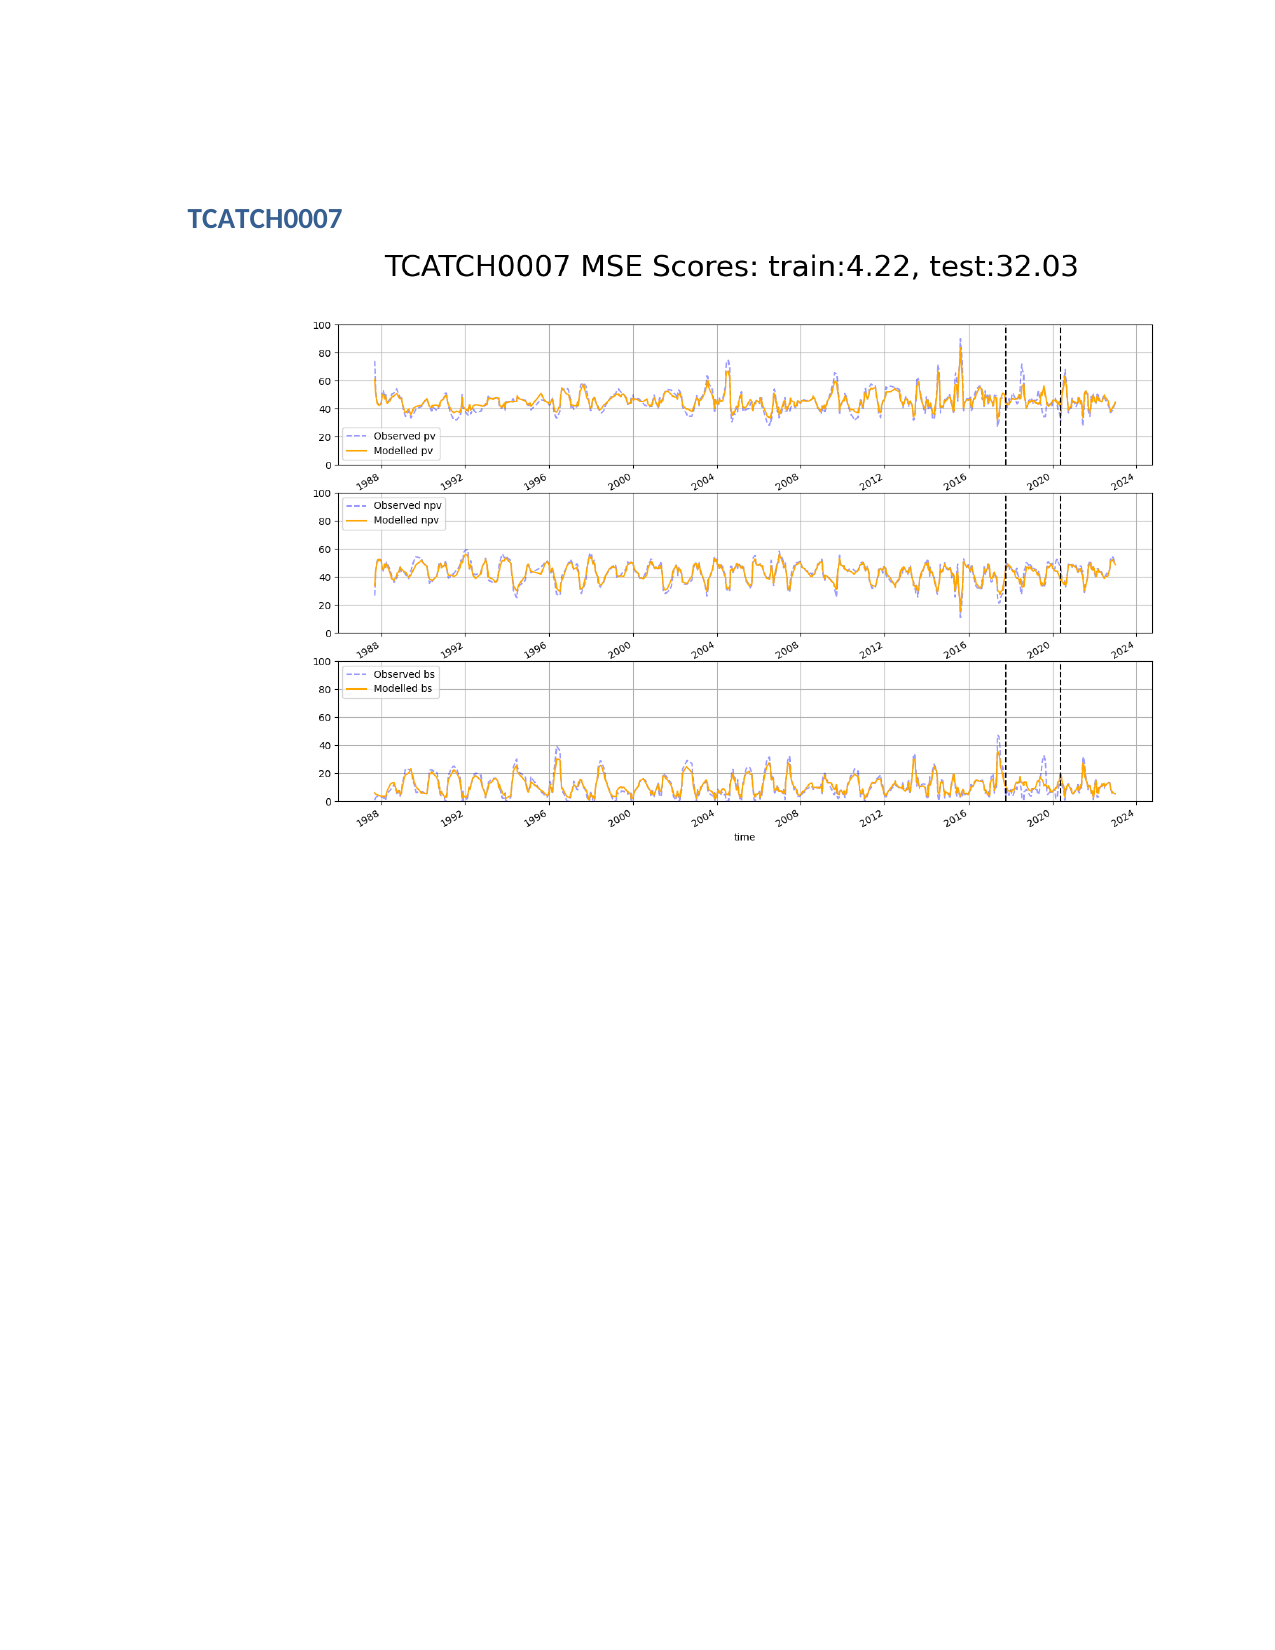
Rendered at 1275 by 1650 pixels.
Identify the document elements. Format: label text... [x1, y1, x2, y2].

subtitle TCATCH0007 [187, 200, 1087, 236]
picture [206, 241, 1257, 941]
